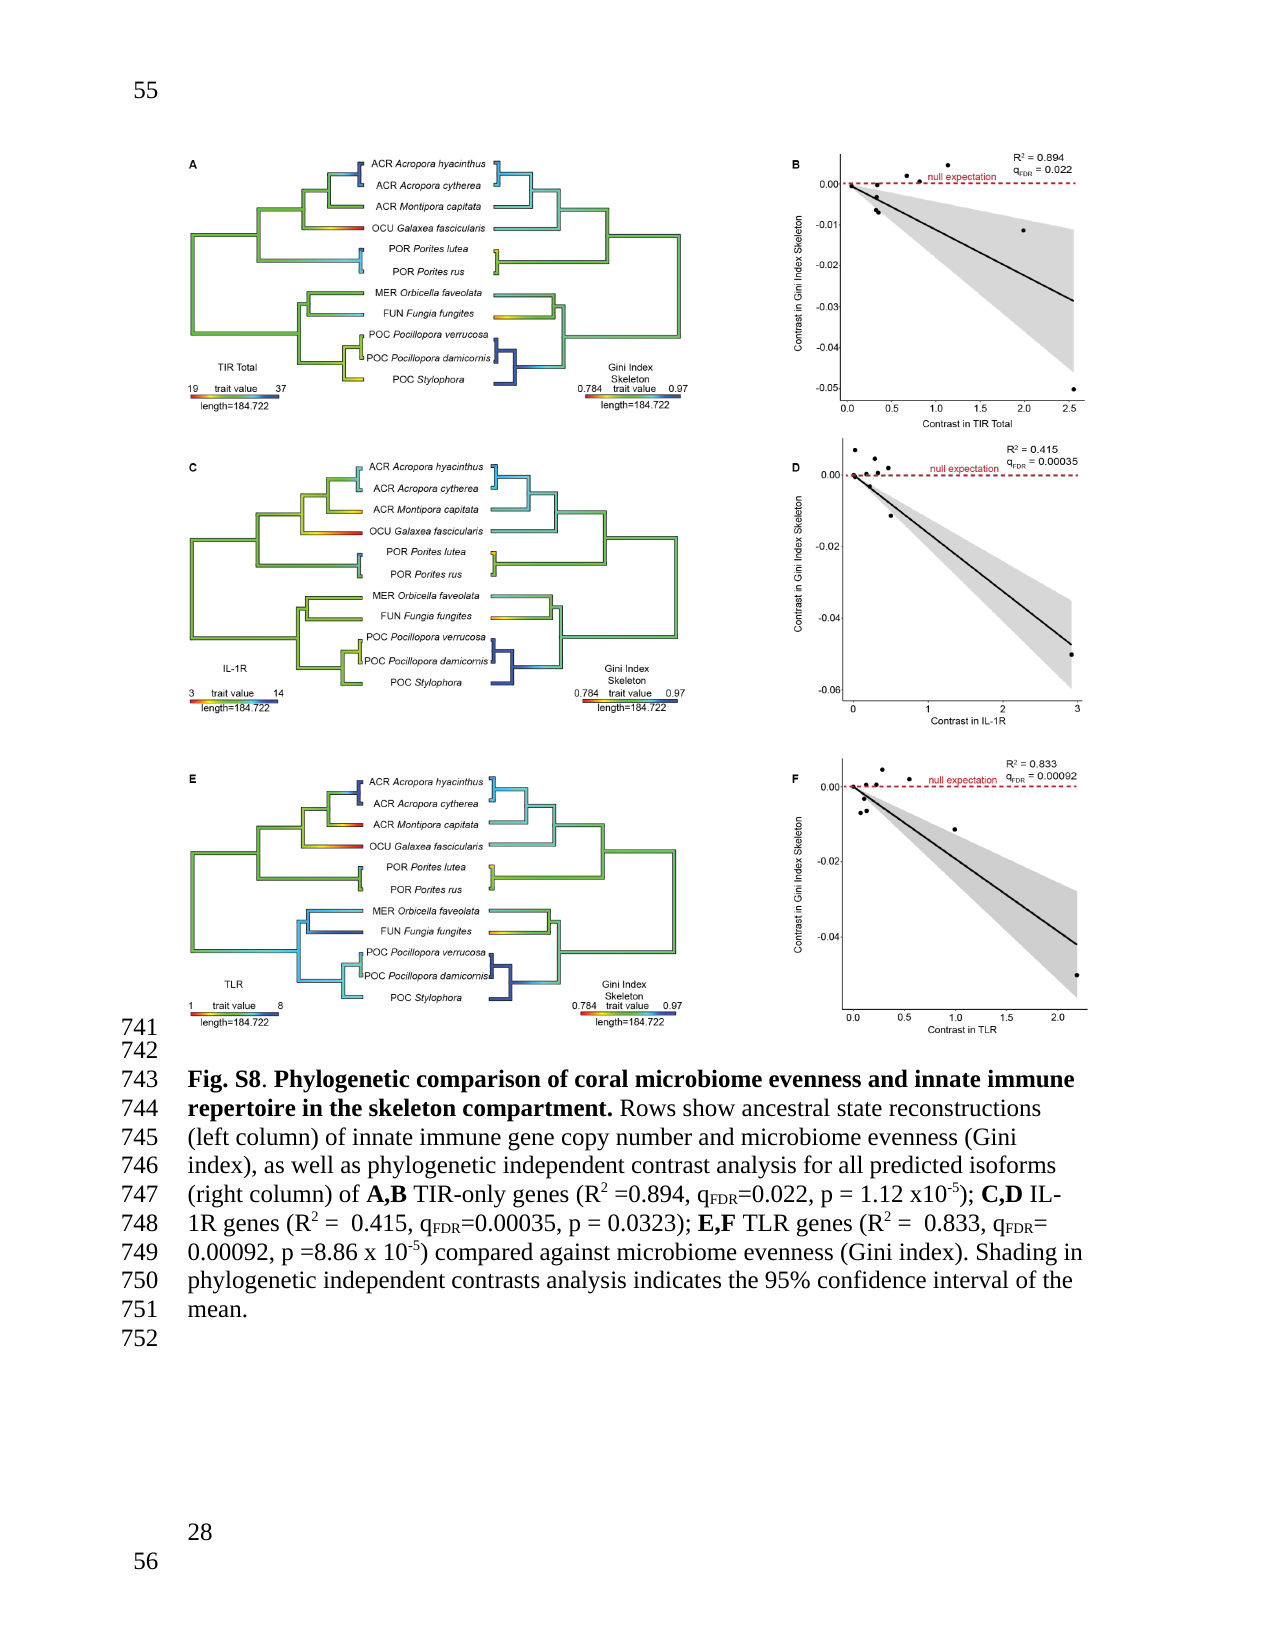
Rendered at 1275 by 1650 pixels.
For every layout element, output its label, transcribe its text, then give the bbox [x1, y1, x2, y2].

picture [187, 150, 1088, 1036]
text Fig. S8. Phylogenetic comparison of coral microbiome evenness and innate immune repertoire in the skeleton compartment. Rows show ancestral state reconstructions (left column) of innate immune gene copy number and microbiome evenness (Gini index), as well as phylogenetic independent contrast analysis for all predicted isoforms (right column) of A,B TIR-only genes (R2 =0.894, qFDR=0.022, p = 1.12 x10-5); C,D IL-1R genes (R2 = 0.415, qFDR=0.00035, p = 0.0323); E,F TLR genes (R2 = 0.833, qFDR= 0.00092, p =8.86 x 10-5) compared against microbiome evenness (Gini index). Shading in phylogenetic independent contrasts analysis indicates the 95% confidence interval of the mean. [187, 1064, 1087, 1323]
